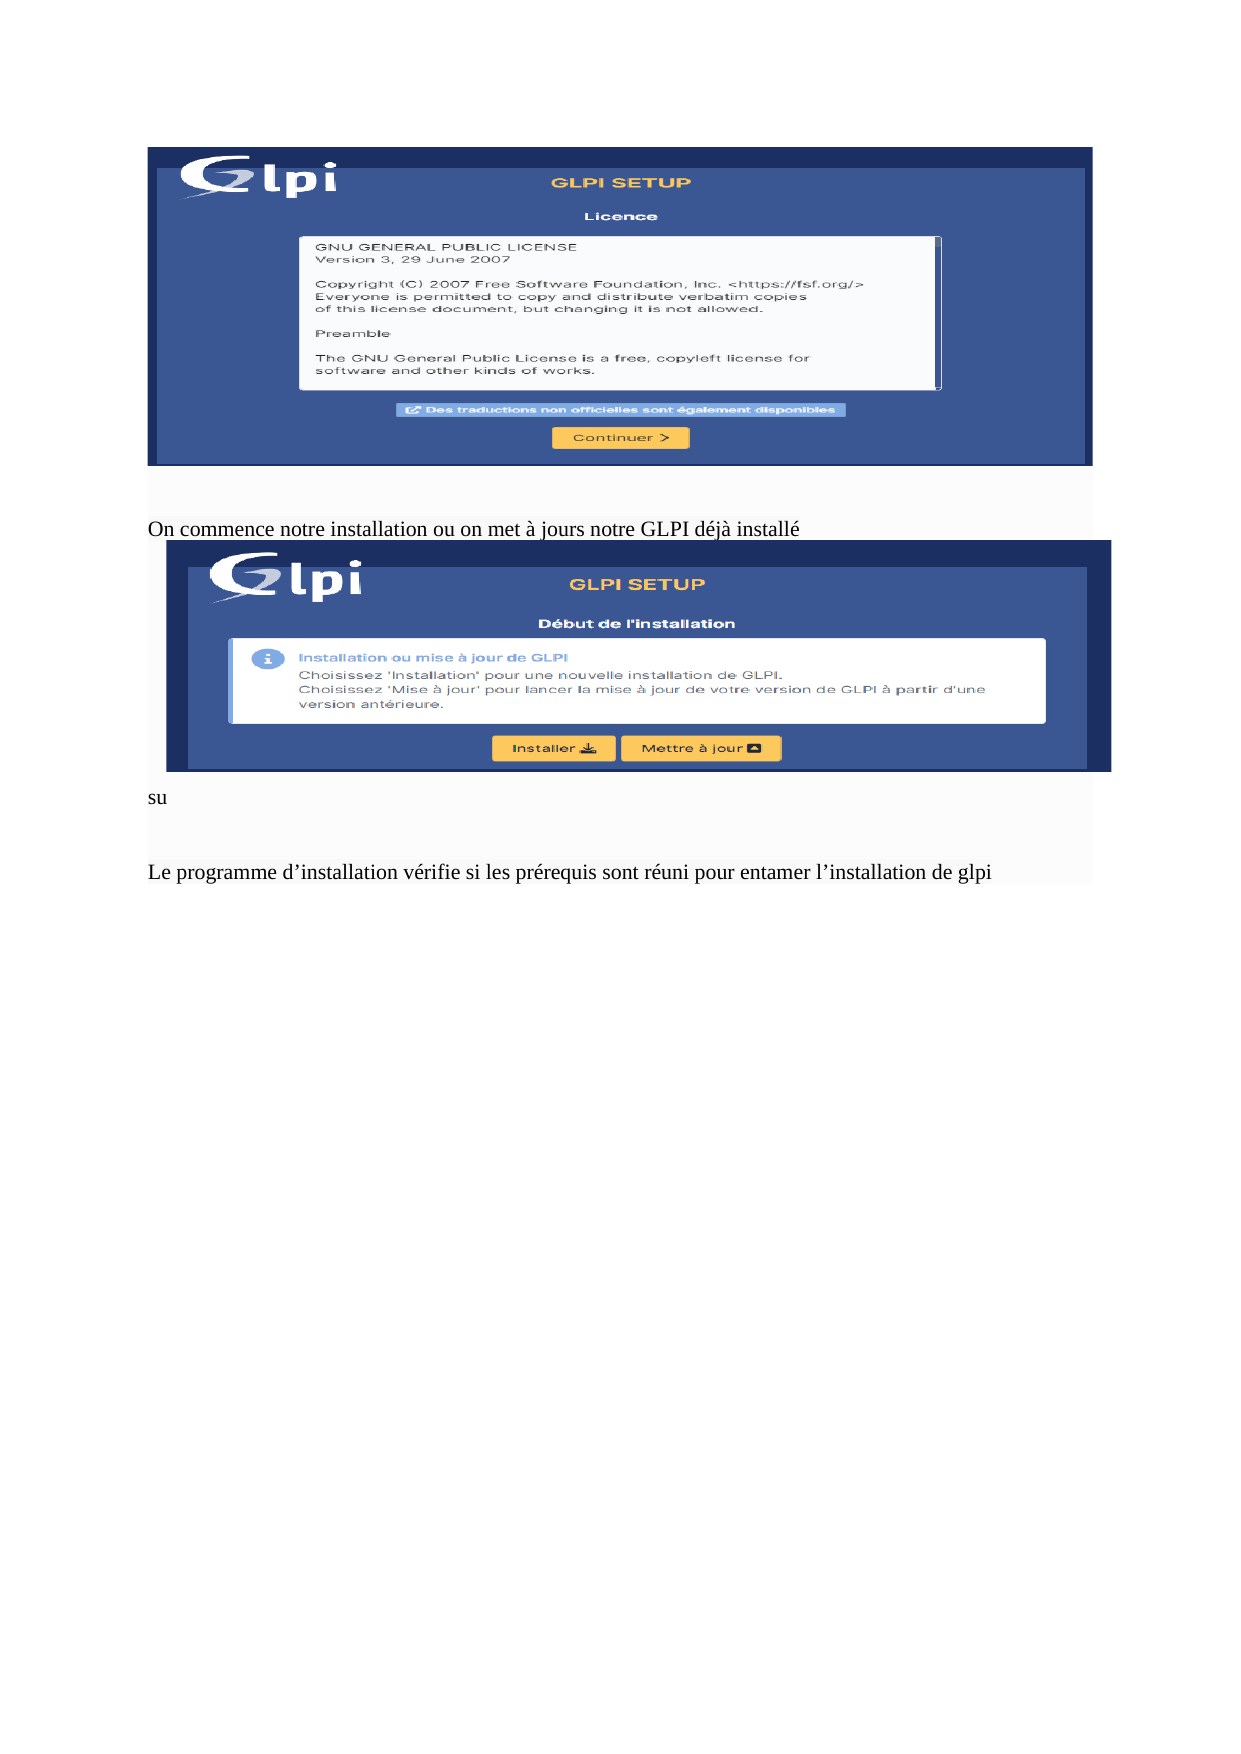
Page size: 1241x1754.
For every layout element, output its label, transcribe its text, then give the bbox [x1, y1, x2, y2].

picture [147, 147, 1093, 466]
text Le programme d’installation vérifie si les prérequis sont réuni pour entamer l’installation de glpi [148, 846, 1093, 884]
picture [166, 540, 1112, 772]
text On commence notre installation ou on met à jours notre GLPI déjà installé [148, 503, 1093, 540]
